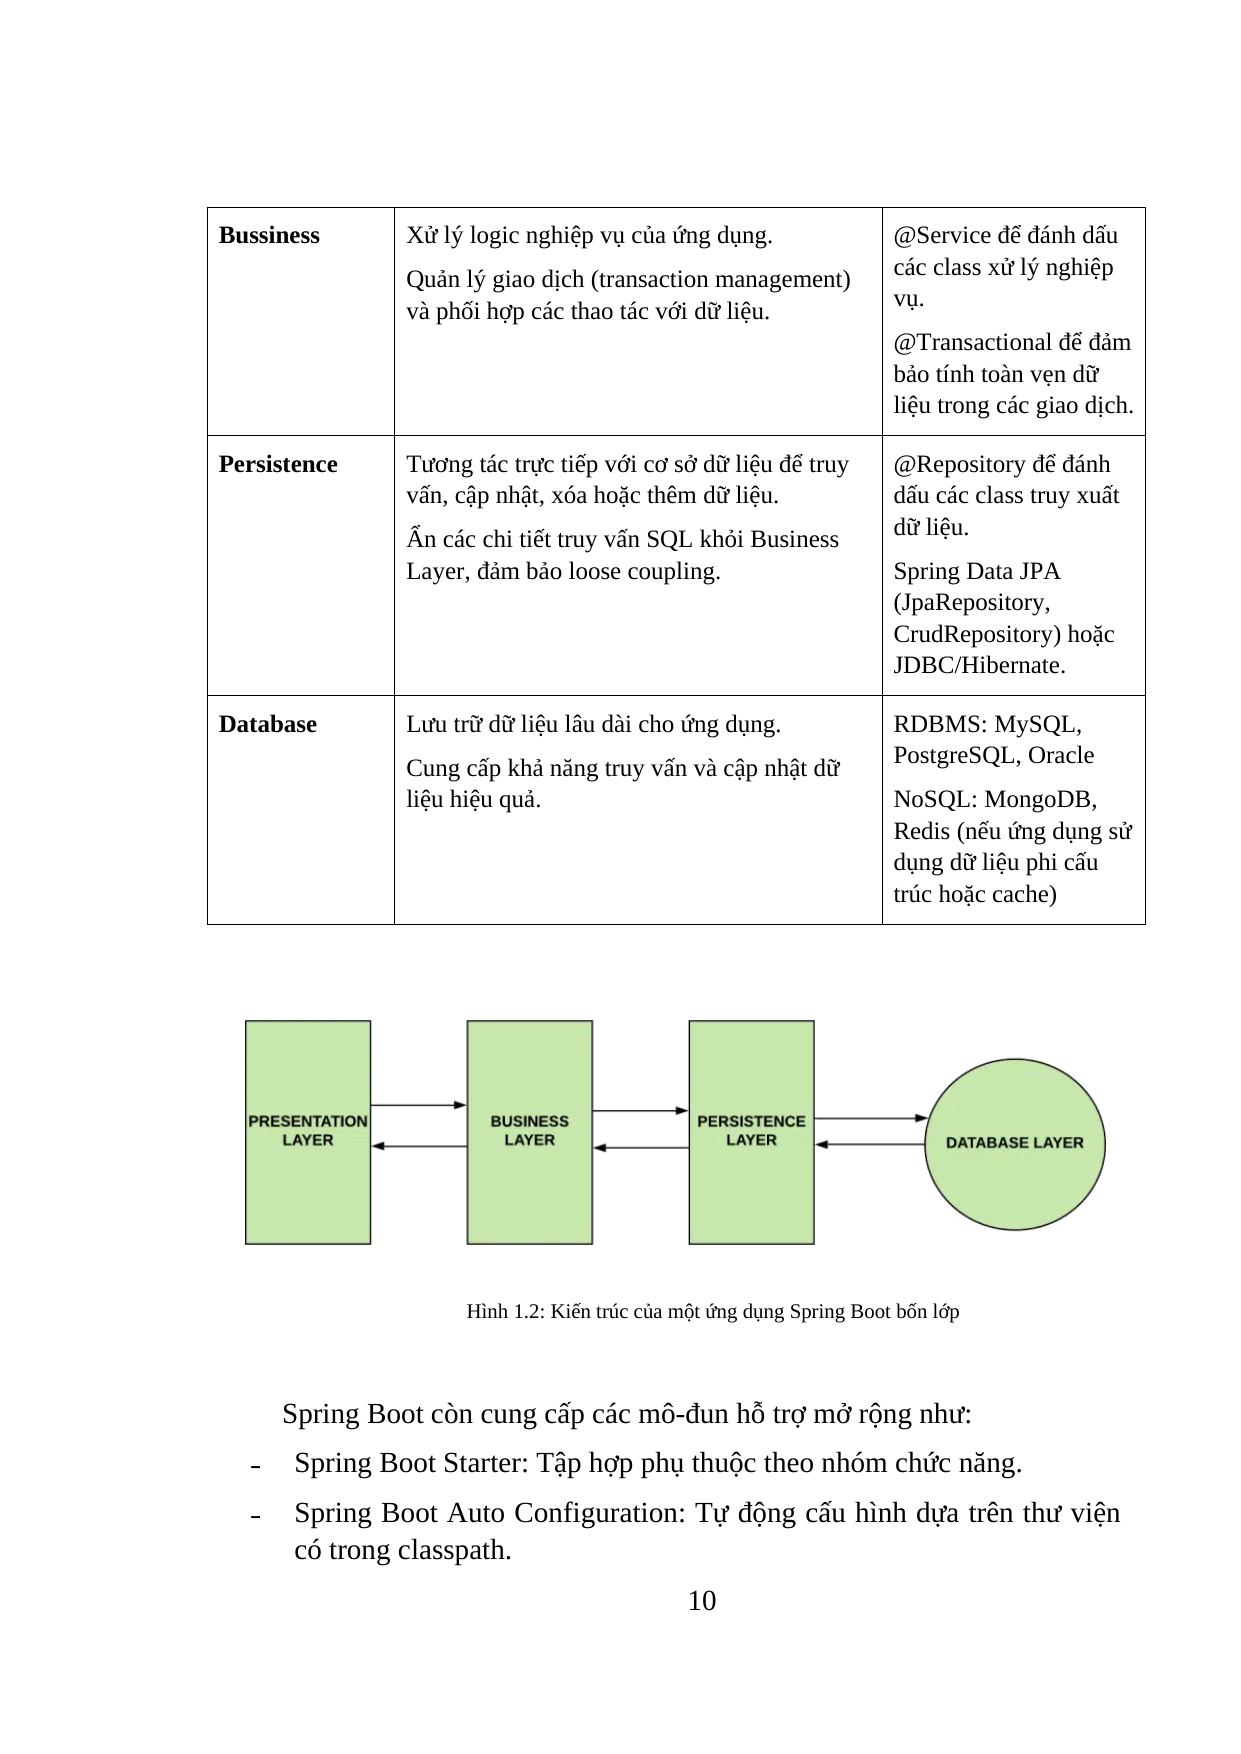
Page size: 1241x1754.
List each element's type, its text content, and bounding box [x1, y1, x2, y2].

list Spring Boot Auto Configuration: Tự động cấu hình dựa trên thư viện có trong classpath. [251, 1495, 1122, 1565]
table_cell RDBMS: MySQL, PostgreSQL, Oracle NoSQL: MongoDB, Redis (nếu ứng dụng sử dụng dữ liệu phi cấu trúc hoặc cache) [883, 696, 1145, 924]
table_cell @Repository để đánh dấu các class truy xuất dữ liệu. Spring Data JPA (JpaRepository, CrudRepository) hoặc JDBC/Hibernate. [883, 436, 1145, 695]
picture [218, 993, 1133, 1272]
text Spring Boot còn cung cấp các mô-đun hỗ trợ mở rộng như: [207, 1396, 1122, 1429]
table_cell Persistence [208, 436, 394, 695]
table_cell Lưu trữ dữ liệu lâu dài cho ứng dụng. Cung cấp khả năng truy vấn và cập nhật dữ liệu hiệu quả. [395, 696, 882, 924]
table_cell @Service để đánh dấu các class xử lý nghiệp vụ. @Transactional để đảm bảo tính toàn vẹn dữ liệu trong các giao dịch. [883, 208, 1145, 435]
table_header [207, 981, 1144, 1287]
table_cell Bussiness [208, 208, 394, 435]
table_cell Hình 1.2: Kiến trúc của một ứng dụng Spring Boot bốn lớp [207, 1287, 1144, 1339]
table_cell Tương tác trực tiếp với cơ sở dữ liệu để truy vấn, cập nhật, xóa hoặc thêm dữ liệu. Ẩn các chi tiết truy vấn SQL khỏi Business Layer, đảm bảo loose coupling. [395, 436, 882, 695]
table_cell Database [208, 696, 394, 924]
list Spring Boot Starter: Tập hợp phụ thuộc theo nhóm chức năng. [251, 1445, 1122, 1479]
table_cell Xử lý logic nghiệp vụ của ứng dụng. Quản lý giao dịch (transaction management) và phối hợp các thao tác với dữ liệu. [395, 208, 882, 435]
